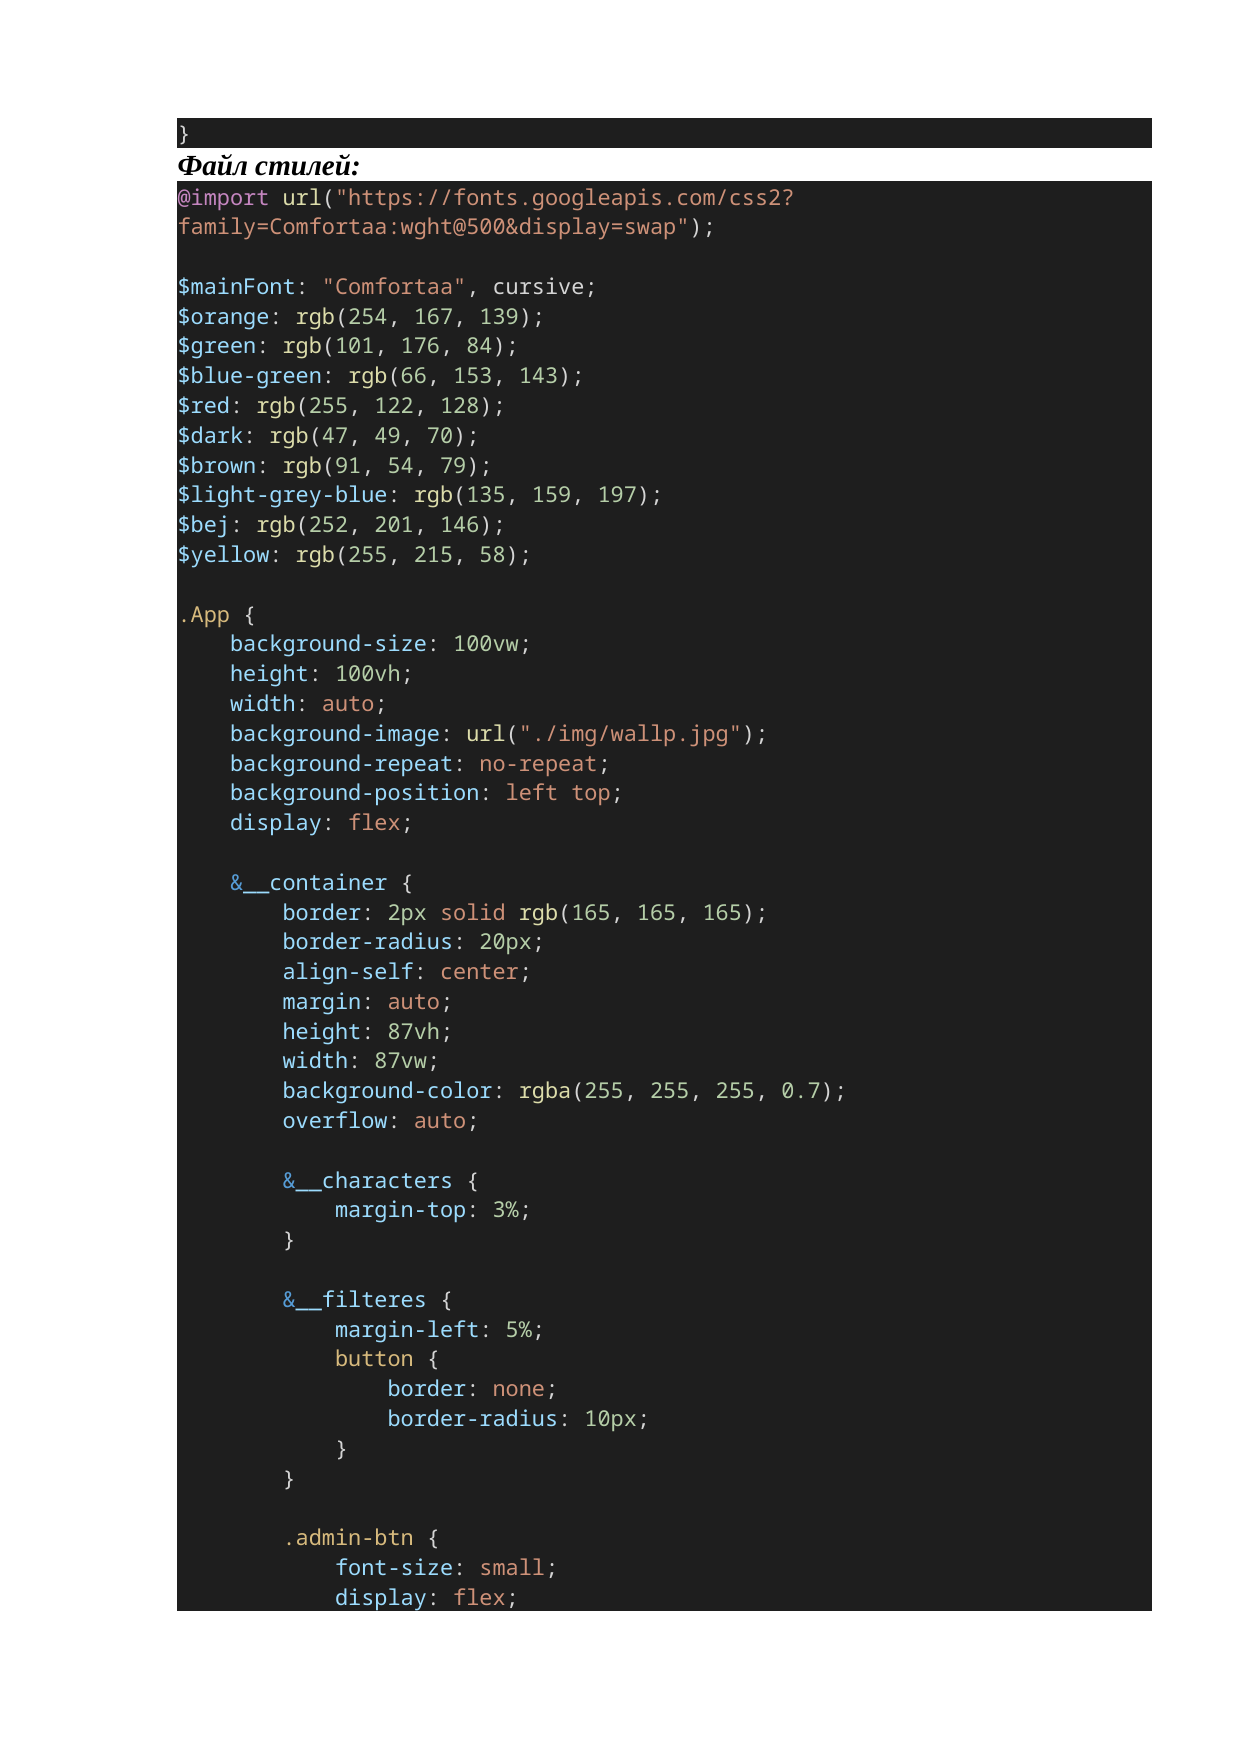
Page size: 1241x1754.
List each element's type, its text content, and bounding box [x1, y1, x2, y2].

text } [177, 1224, 1152, 1254]
text $green: rgb(101, 176, 84); [177, 330, 1152, 360]
text background-color: rgba(255, 255, 255, 0.7); [177, 1075, 1152, 1105]
text background-repeat: no-repeat; [177, 747, 1152, 777]
text height: 100vh; [177, 658, 1152, 688]
text align-self: center; [177, 956, 1152, 986]
text display: flex; [177, 807, 1152, 837]
text border: none; [177, 1373, 1152, 1403]
text border: 2px solid rgb(165, 165, 165); [177, 896, 1152, 926]
text $blue-green: rgb(66, 153, 143); [177, 360, 1152, 390]
text border-radius: 20px; [177, 926, 1152, 956]
text $brown: rgb(91, 54, 79); [177, 449, 1152, 479]
text height: 87vh; [177, 1016, 1152, 1045]
text $light-grey-blue: rgb(135, 159, 197); [177, 479, 1152, 509]
text font-size: small; [177, 1552, 1152, 1582]
text $mainFont: "Comfortaa", cursive; [177, 271, 1152, 301]
text width: 87vw; [177, 1045, 1152, 1075]
text &__container { [177, 867, 1152, 896]
text margin: auto; [177, 986, 1152, 1016]
text $bej: rgb(252, 201, 146); [177, 509, 1152, 539]
text $orange: rgb(254, 167, 139); [177, 301, 1152, 330]
text .admin-btn { [177, 1522, 1152, 1552]
text $red: rgb(255, 122, 128); [177, 390, 1152, 420]
text border-radius: 10px; [177, 1403, 1152, 1433]
text &__filteres { [177, 1284, 1152, 1313]
text } [177, 1462, 1152, 1492]
text @import url("https://fonts.googleapis.com/css2?family=Comfortaa:wght@500&display=swap"); [177, 181, 1152, 241]
text overflow: auto; [177, 1105, 1152, 1135]
text width: auto; [177, 688, 1152, 718]
text } [177, 1433, 1152, 1462]
text button { [177, 1343, 1152, 1373]
text display: flex; [177, 1582, 1152, 1611]
text $yellow: rgb(255, 215, 58); [177, 539, 1152, 569]
text &__characters { [177, 1164, 1152, 1194]
text margin-left: 5%; [177, 1313, 1152, 1343]
text background-image: url("./img/wallp.jpg"); [177, 718, 1152, 747]
text background-size: 100vw; [177, 628, 1152, 658]
text margin-top: 3%; [177, 1194, 1152, 1224]
text background-position: left top; [177, 777, 1152, 807]
text Файл стилей: [177, 148, 1152, 181]
text } [177, 118, 1152, 148]
text $dark: rgb(47, 49, 70); [177, 420, 1152, 449]
text .App { [177, 598, 1152, 628]
